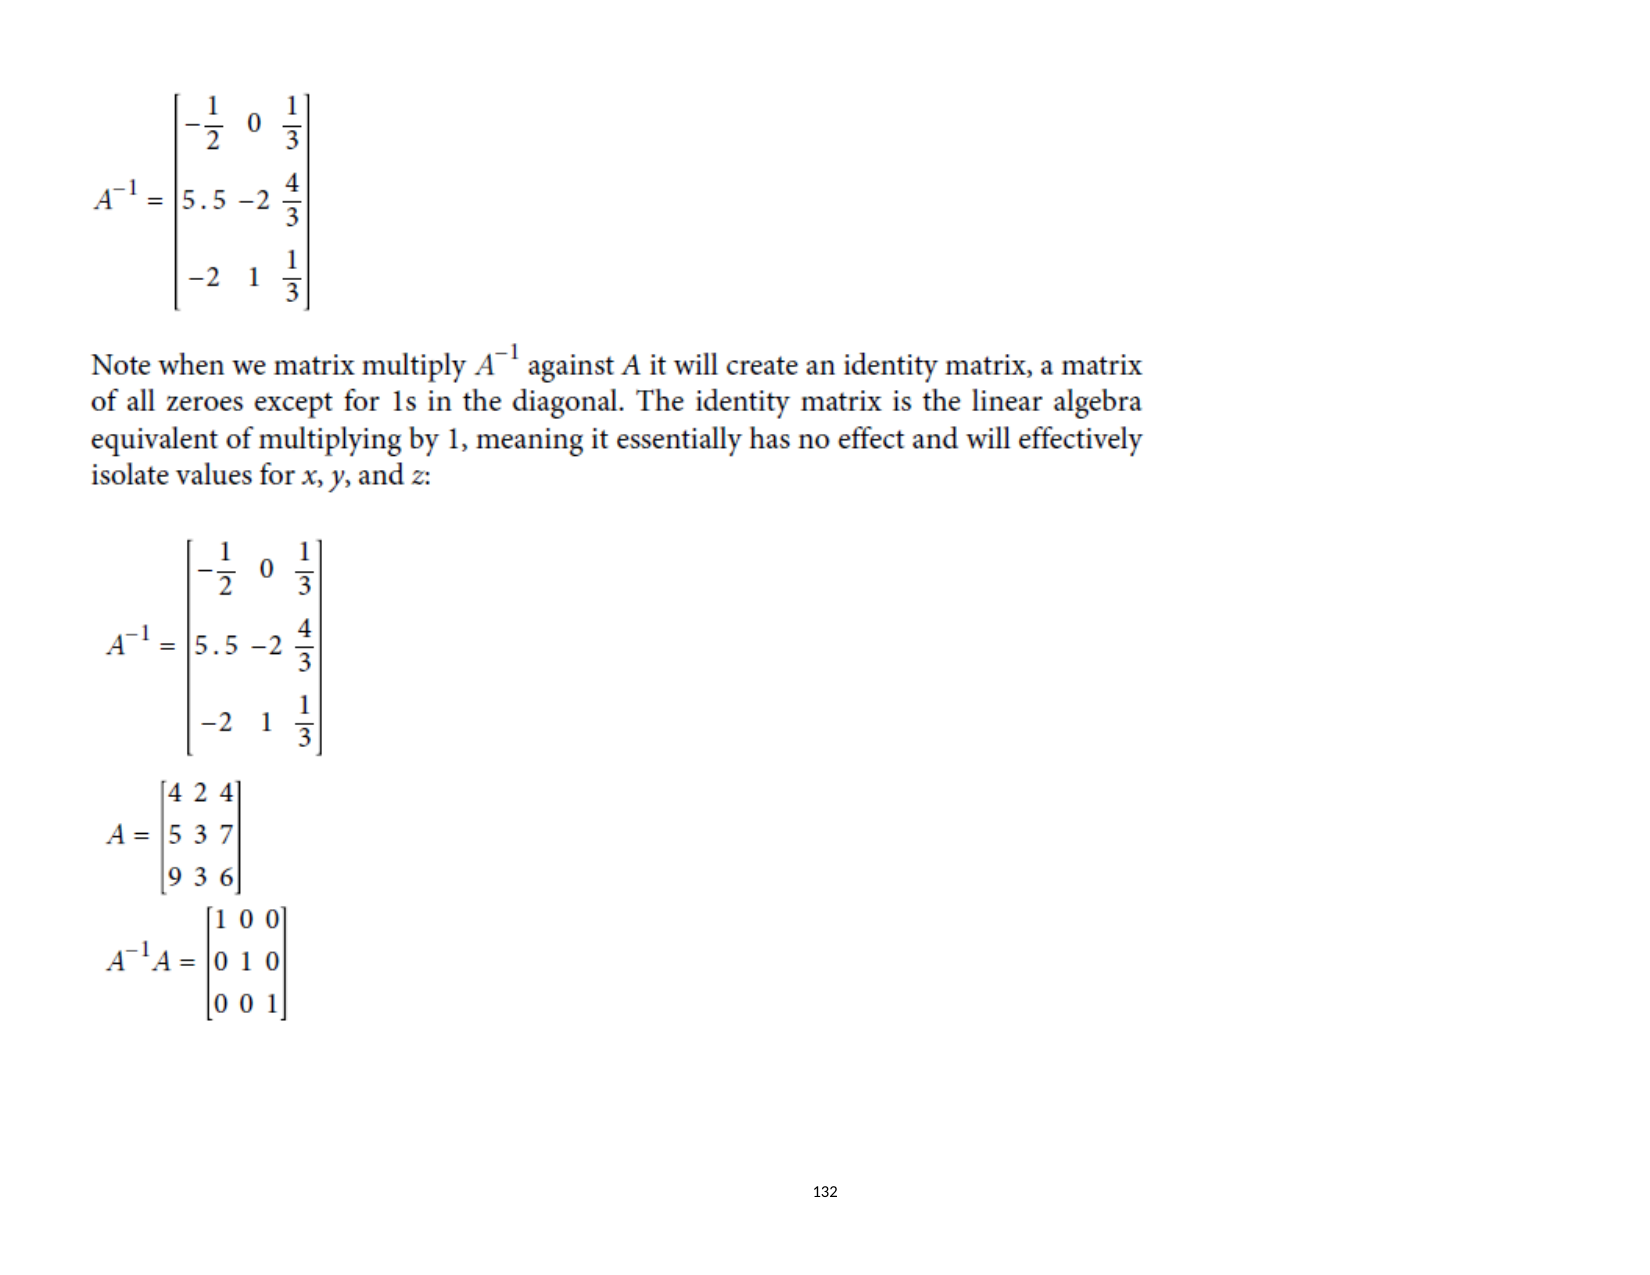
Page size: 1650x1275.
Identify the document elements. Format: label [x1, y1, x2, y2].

picture [75, 75, 322, 324]
picture [75, 520, 336, 1038]
picture [75, 342, 1154, 502]
